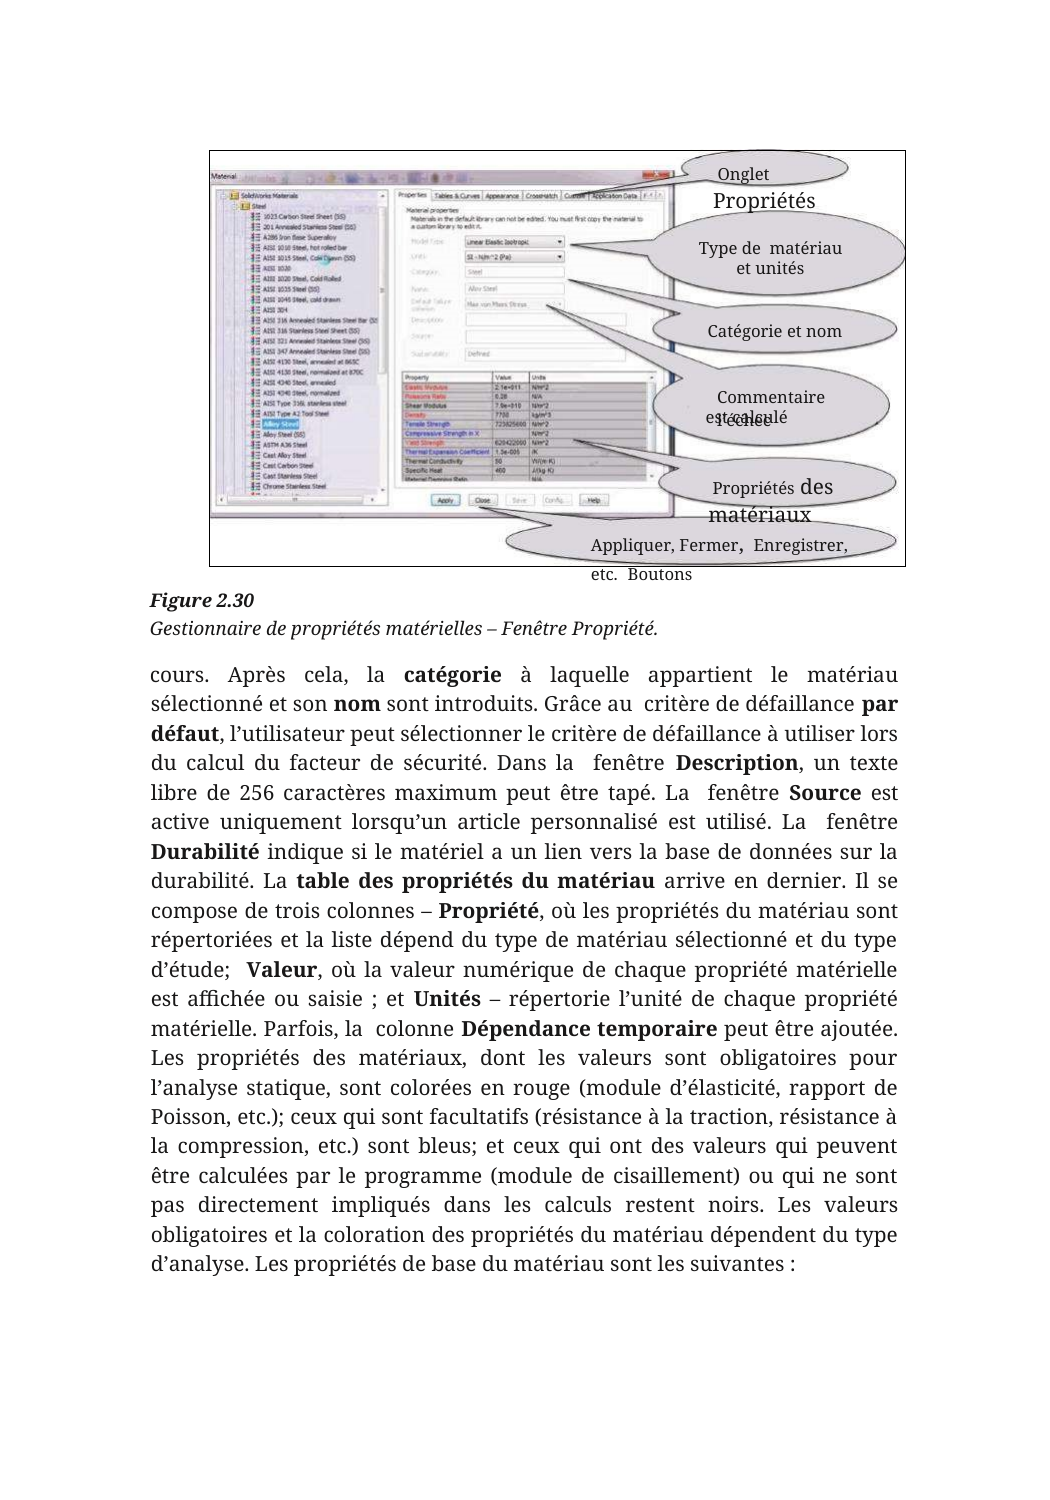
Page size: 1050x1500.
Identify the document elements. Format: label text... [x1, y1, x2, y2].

subtitle Figure 2.30 [149, 588, 900, 613]
picture [210, 151, 905, 566]
text cours. Après cela, la catégorie à laquelle appartient le matériau sélectionné et son nom sont introduits. Grâce au critère de défaillance par défaut, l’utilisateur peut sélectionner le critère de défaillance à utiliser lors du calcul du facteur de sécurité. Dans la fenêtre Description, un texte libre de 256 caractères maximum peut être tapé. La fenêtre Source est active uniquement lorsqu’un article personnalisé est utilisé. La fenêtre Durabilité indique si le matériel a un lien vers la base de données sur la durabilité. La table des propriétés du matériau arrive en dernier. Il se compose de trois colonnes – Propriété, où les propriétés du matériau sont répertoriées et la liste dépend du type de matériau sélectionné et du type d’étude; Valeur, où la valeur numérique de chaque propriété matérielle est affichée ou saisie ; et Unités – répertorie l’unité de chaque propriété matérielle. Parfois, la colonne Dépendance temporaire peut être ajoutée. Les propriétés des matériaux, dont les valeurs sont obligatoires pour l’analyse statique, sont colorées en rouge (module d’élasticité, rapport de Poisson, etc.); ceux qui sont facultatifs (résistance à la traction, résistance à la compression, etc.) sont bleus; et ceux qui ont des valeurs qui peuvent être calculées par le programme (module de cisaillement) ou qui ne sont pas directement impliqués dans les calculs restent noirs. Les valeurs obligatoires et la coloration des propriétés du matériau dépendent du type d’analyse. Les propriétés de base du matériau sont les suivantes : [149, 660, 898, 1278]
text Gestionnaire de propriétés matérielles – Fenêtre Propriété. [149, 616, 898, 641]
